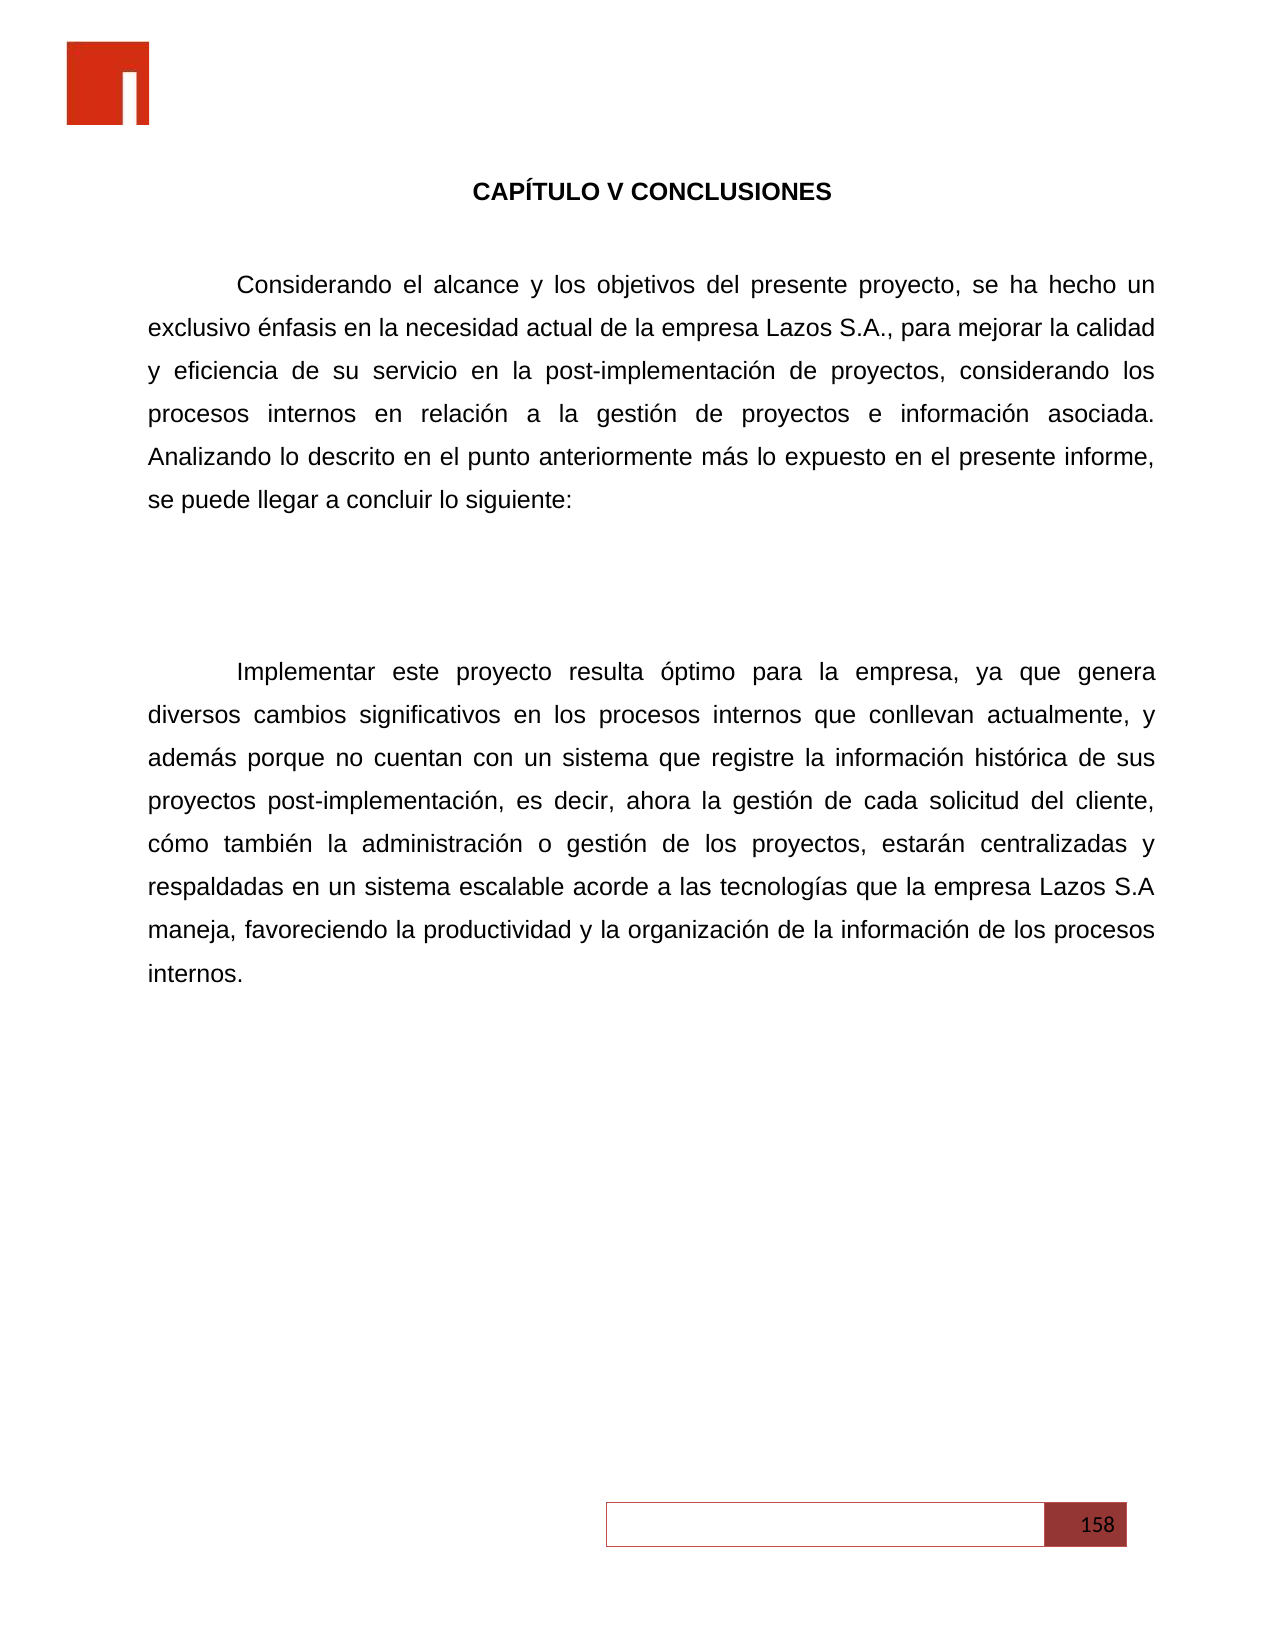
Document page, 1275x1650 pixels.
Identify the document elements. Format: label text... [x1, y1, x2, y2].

text Considerando el alcance y los objetivos del presente proyecto, se ha hecho un exclusivo énfasis en la necesidad actual de la empresa Lazos S.A., para mejorar la calidad y eficiencia de su servicio en la post-implementación de proyectos, considerando los procesos internos en relación a la gestión de proyectos e información asociada. Analizando lo descrito en el punto anteriormente más lo expuesto en el presente informe, se puede llegar a concluir lo siguiente: [148, 270, 1157, 514]
text Implementar este proyecto resulta óptimo para la empresa, ya que genera diversos cambios significativos en los procesos internos que conllevan actualmente, y además porque no cuentan con un sistema que registre la información histórica de sus proyectos post-implementación, es decir, ahora la gestión de cada solicitud del cliente, cómo también la administración o gestión de los proyectos, estarán centralizadas y respaldadas en un sistema escalable acorde a las tecnologías que la empresa Lazos S.A maneja, favoreciendo la productividad y la organización de la información de los procesos internos. [148, 657, 1157, 987]
picture [66, 41, 150, 125]
subtitle CAPÍTULO V CONCLUSIONES [148, 177, 1157, 206]
